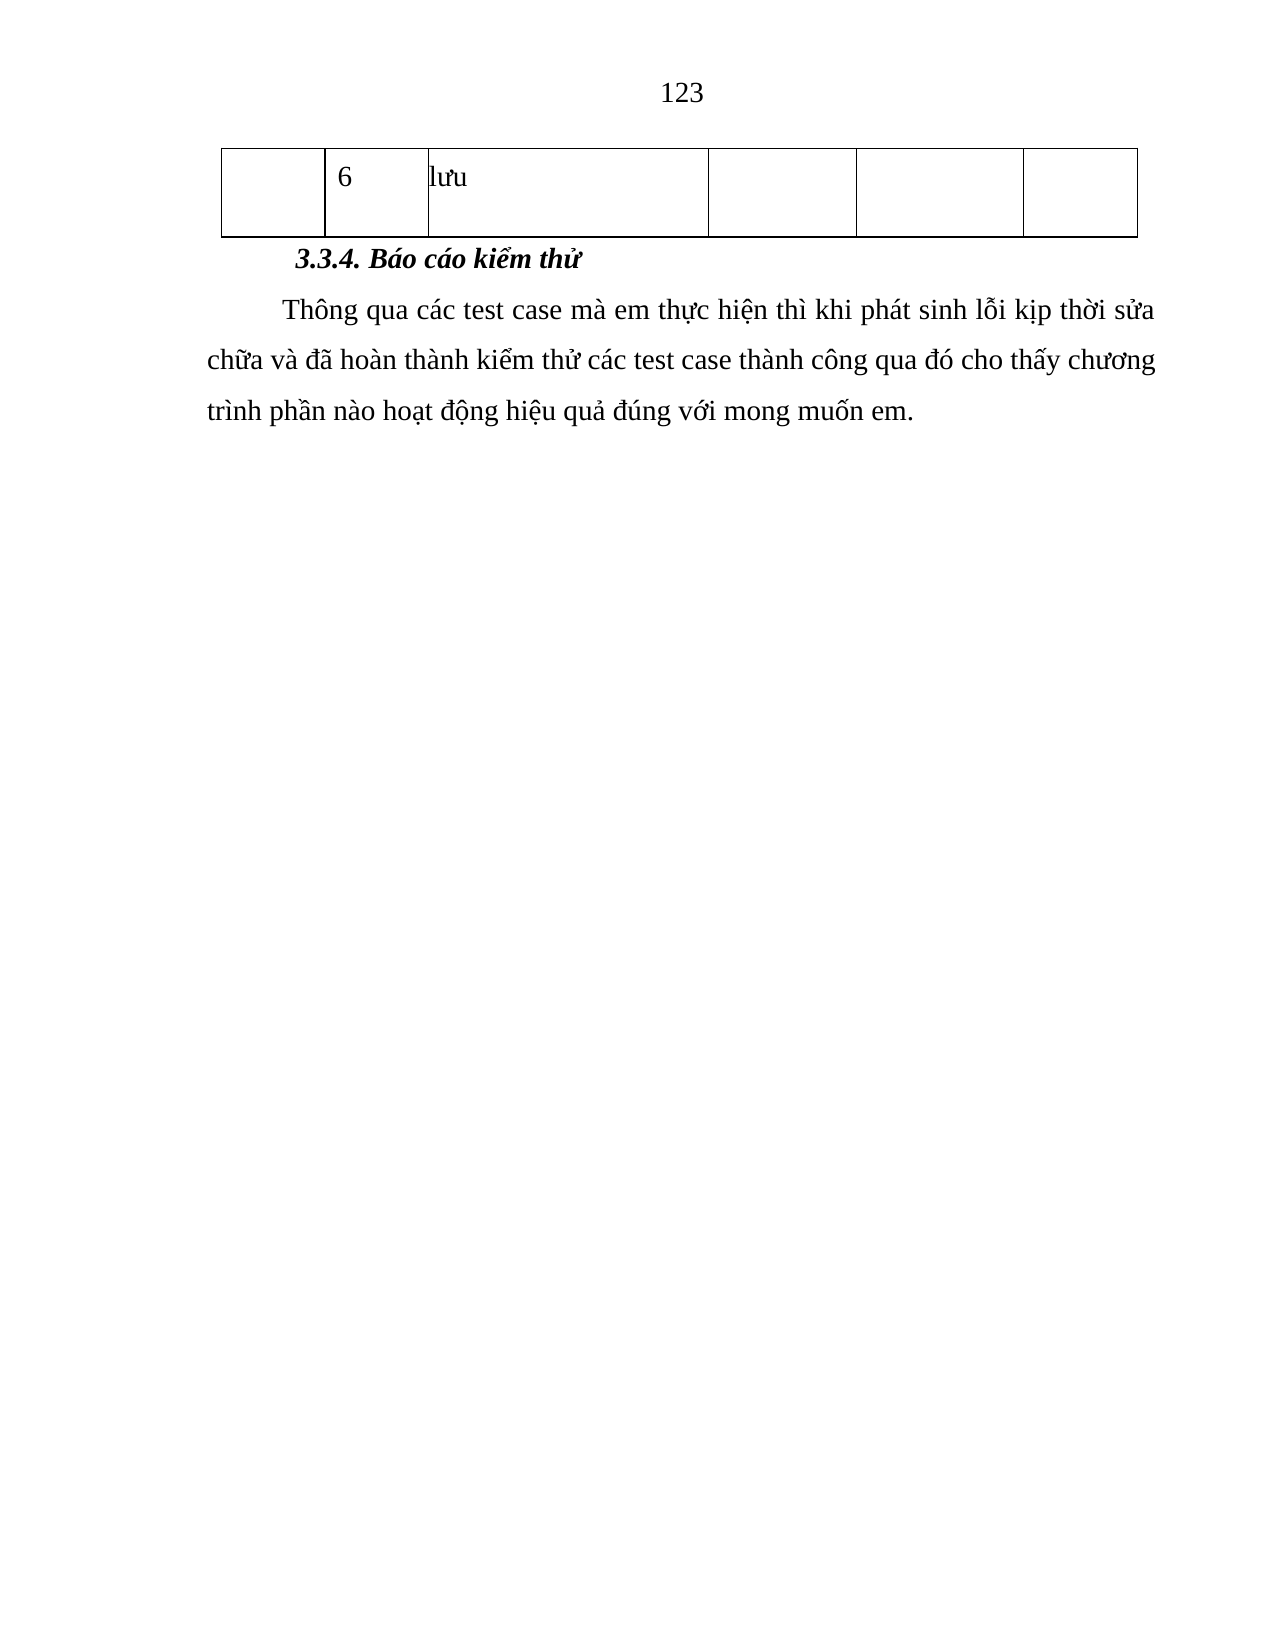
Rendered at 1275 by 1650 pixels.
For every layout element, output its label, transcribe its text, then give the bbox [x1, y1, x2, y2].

table_cell 66 [326, 149, 428, 236]
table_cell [429, 149, 708, 236]
subtitle 3.3.4. Báo cáo kiểm thử [236, 242, 1157, 275]
text Thông qua các test case mà em thực hiện thì khi phát sinh lỗi kịp thời sửa chữa và đã hoàn thành kiểm thử các test case thành công qua đó cho thấy chương trình phần nào hoạt động hiệu quả đúng với mong muốn em. [207, 292, 1157, 426]
